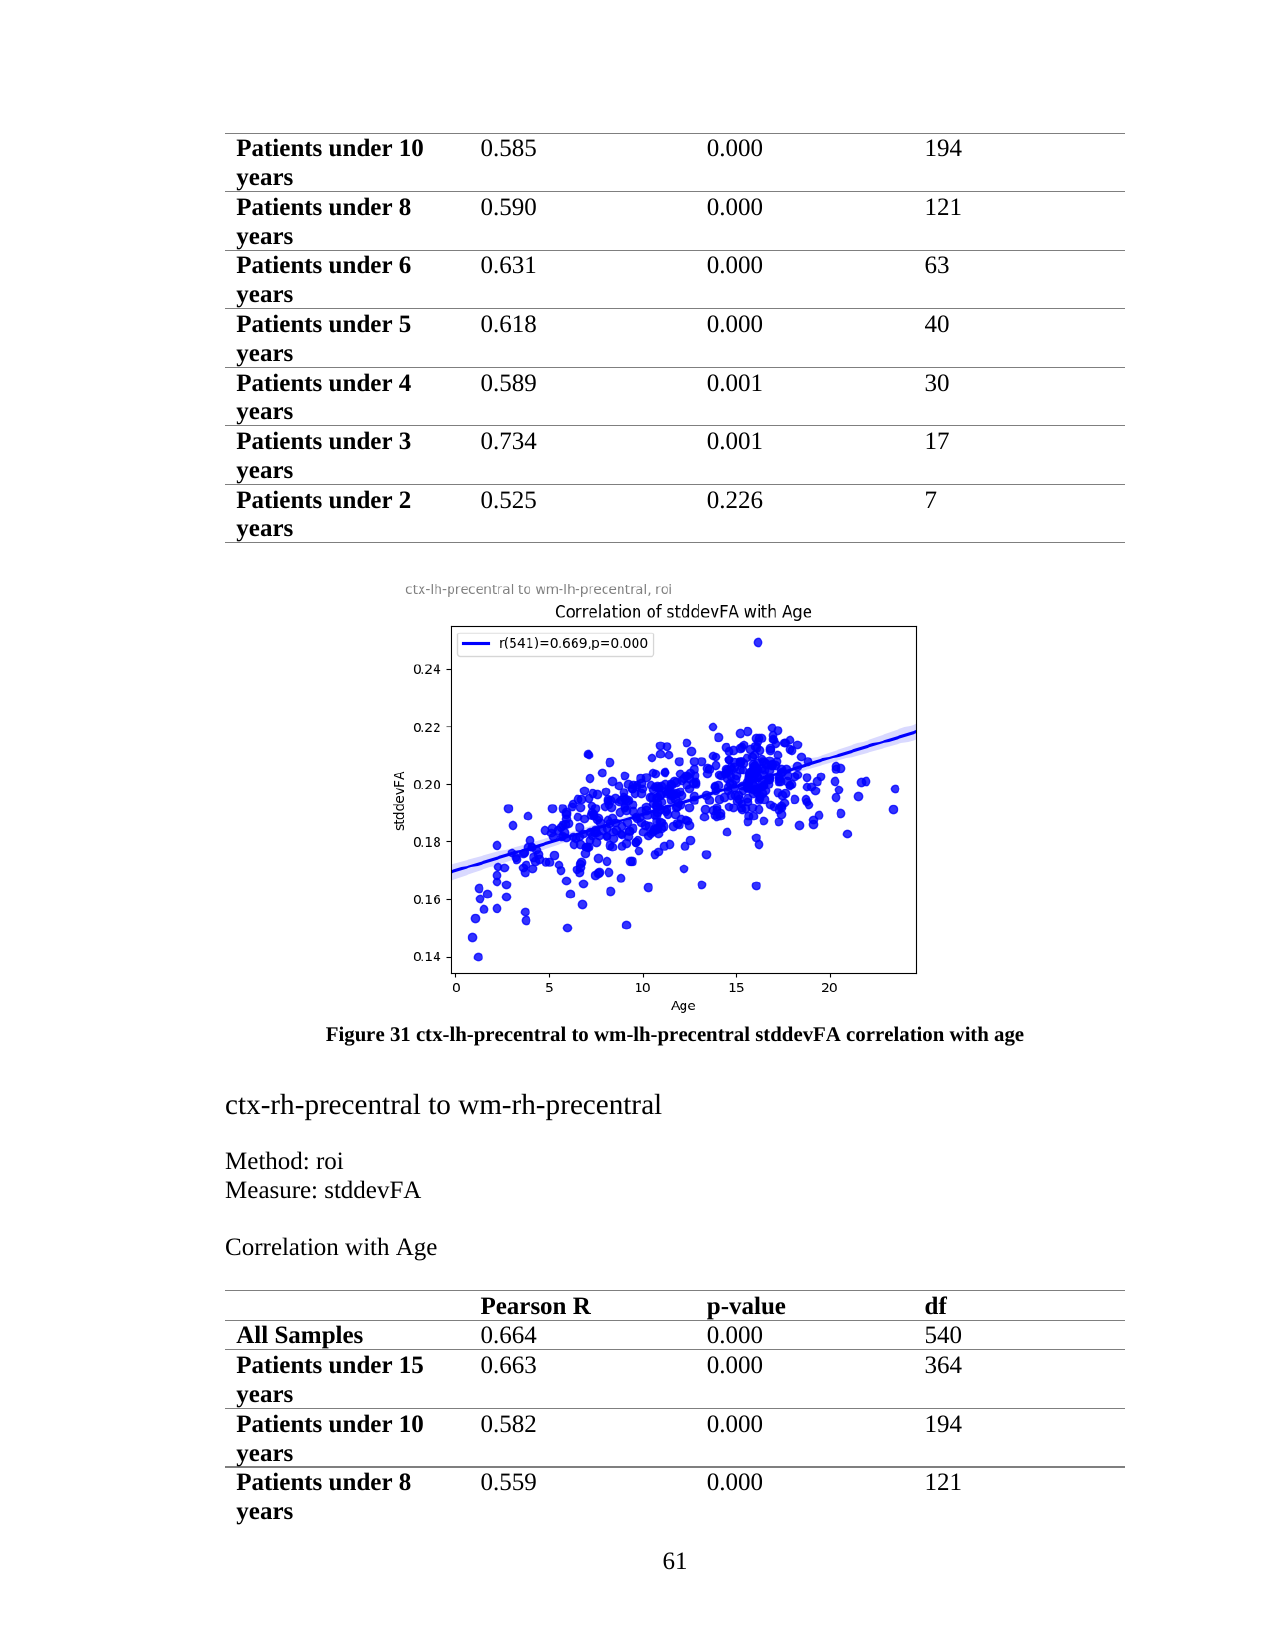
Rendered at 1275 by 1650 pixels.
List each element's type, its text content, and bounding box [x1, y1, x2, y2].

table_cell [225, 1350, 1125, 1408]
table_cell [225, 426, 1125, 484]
text Correlation with Age [225, 1232, 1125, 1261]
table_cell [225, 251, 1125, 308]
picture [375, 571, 976, 1022]
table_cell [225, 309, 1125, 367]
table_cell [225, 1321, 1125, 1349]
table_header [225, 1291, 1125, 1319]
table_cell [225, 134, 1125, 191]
text Method: roi [225, 1146, 1125, 1175]
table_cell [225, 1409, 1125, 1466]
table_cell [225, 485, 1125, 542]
text Figure ctx-lh-precentral to wm-lh-precentral stddevFA correlation with age [225, 1022, 1125, 1046]
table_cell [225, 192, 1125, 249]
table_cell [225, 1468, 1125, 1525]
subtitle ctx-rh-precentral to wm-rh-precentral [225, 1087, 1125, 1121]
text Measure: stddevFA [225, 1175, 1125, 1203]
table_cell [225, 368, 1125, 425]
